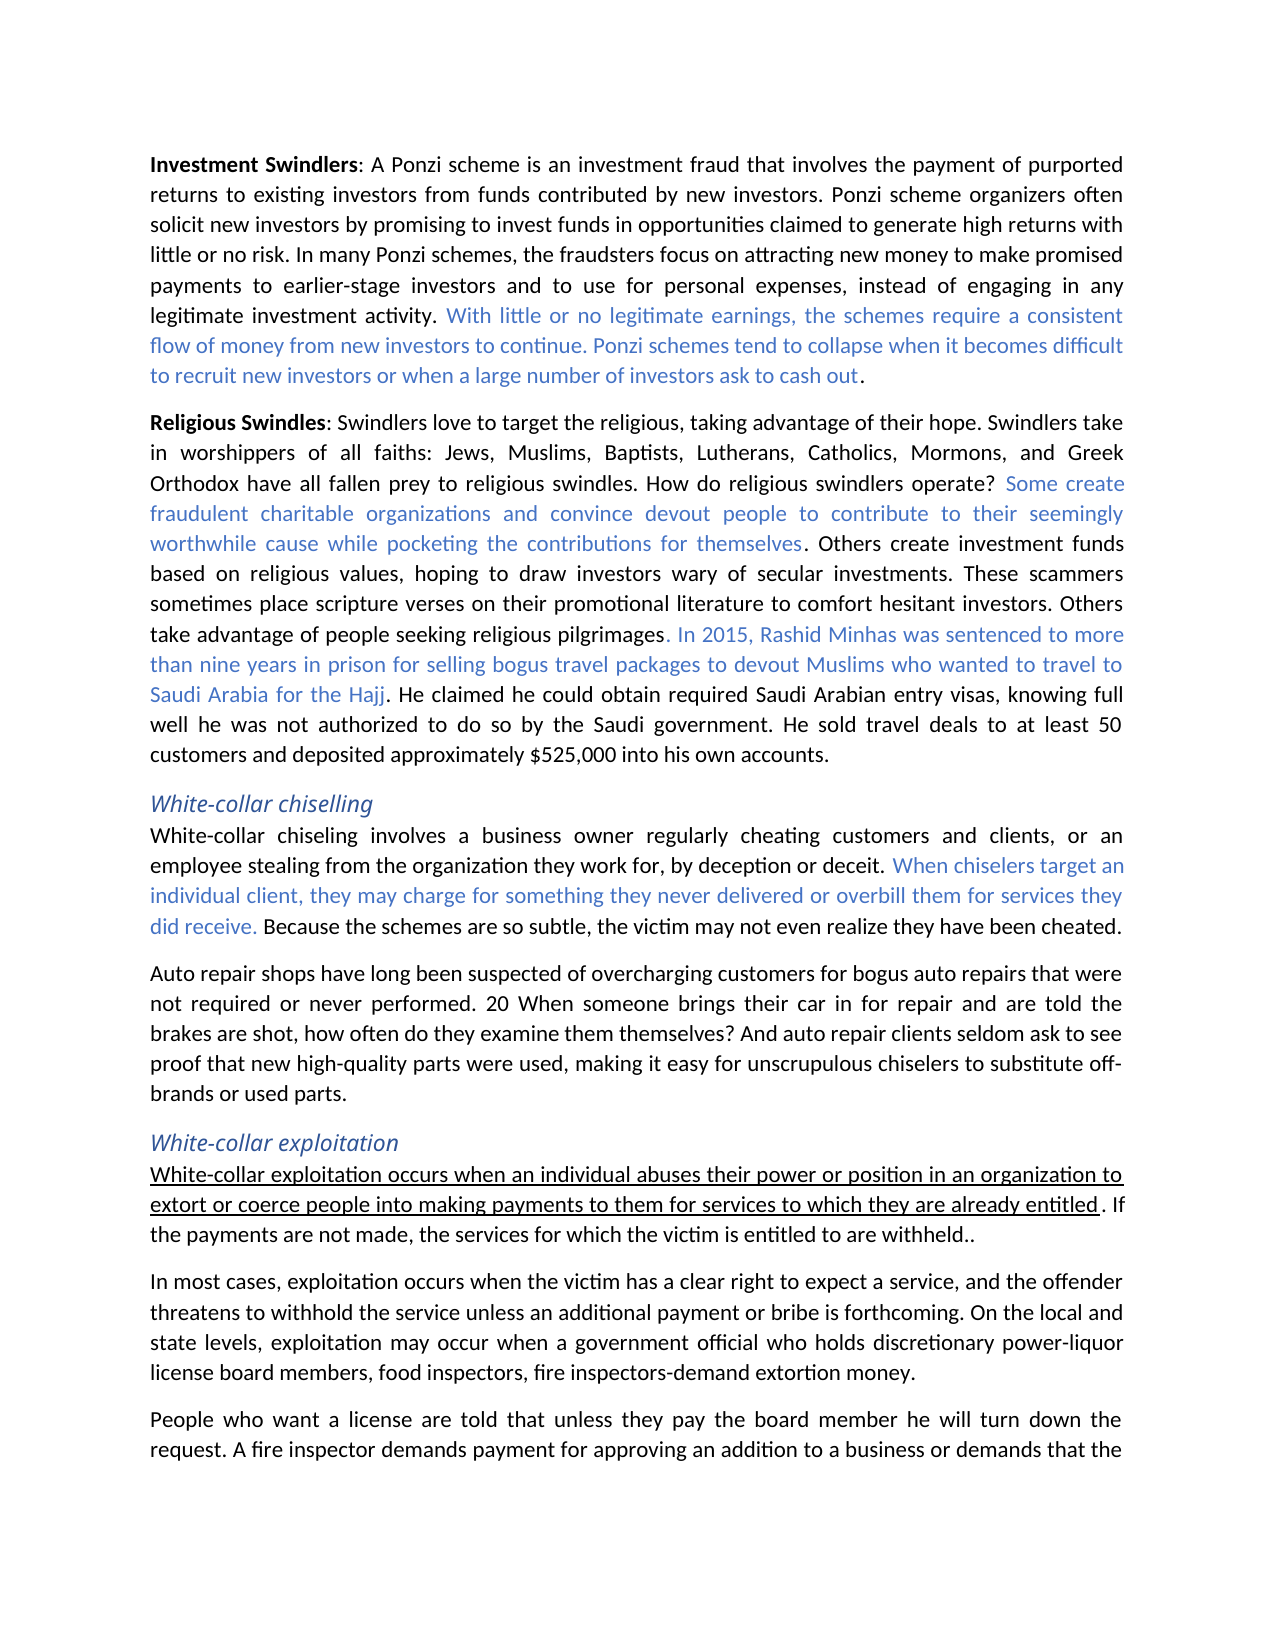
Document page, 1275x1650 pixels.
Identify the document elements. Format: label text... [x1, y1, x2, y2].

text Auto repair shops have long been suspected of overcharging customers for bogus auto repairs that were not required or never performed. 20 When someone brings their car in for repair and are told the brakes are shot, how often do they examine them themselves? And auto repair clients seldom ask to see proof that new high-quality parts were used, making it easy for unscrupulous chiselers to substitute off-brands or used parts. [150, 959, 1125, 1108]
subtitle White-collar chiselling [150, 787, 1125, 819]
text In most cases, exploitation occurs when the victim has a clear right to expect a service, and the offender threatens to withhold the service unless an additional payment or bribe is forthcoming. On the local and state levels, exploitation may occur when a government official who holds discretionary power-liquor license board members, food inspectors, fire inspectors-demand extortion money. [150, 1267, 1125, 1386]
text Investment Swindlers: A Ponzi scheme is an investment fraud that involves the payment of purported returns to existing investors from funds contributed by new investors. Ponzi scheme organizers often solicit new investors by promising to invest funds in opportunities claimed to generate high returns with little or no risk. In many Ponzi schemes, the fraudsters focus on attracting new money to make promised payments to earlier-stage investors and to use for personal expenses, instead of engaging in any legitimate investment activity. With little or no legitimate earnings, the schemes require a consistent flow of money from new investors to continue. Ponzi schemes tend to collapse when it becomes difficult to recruit new investors or when a large number of investors ask to cash out. [150, 150, 1125, 389]
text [150, 1405, 1125, 1463]
subtitle White-collar exploitation [150, 1126, 1125, 1158]
text Religious Swindles: Swindlers love to target the religious, taking advantage of their hope. Swindlers take in worshippers of all faiths: Jews, Muslims, Baptists, Lutherans, Catholics, Mormons, and Greek Orthodox have all fallen prey to religious swindles. How do religious swindlers operate? Some create fraudulent charitable organizations and convince devout people to contribute to their seemingly worthwhile cause while pocketing the contributions for themselves. Others create investment funds based on religious values, hoping to draw investors wary of secular investments. These scammers sometimes place scripture verses on their promotional literature to comfort hesitant investors. Others take advantage of people seeking religious pilgrimages. In 2015, Rashid Minhas was sentenced to more than nine years in prison for selling bogus travel packages to devout Muslims who wanted to travel to Saudi Arabia for the Hajj. He claimed he could obtain required Saudi Arabian entry visas, knowing full well he was not authorized to do so by the Saudi government. He sold travel deals to at least 50 customers and deposited approximately $525,000 into his own accounts. [150, 408, 1125, 769]
text White-collar exploitation occurs when an individual abuses their power or position in an organization to extort or coerce people into making payments to them for services to which they are already entitled. If the payments are not made, the services for which the victim is entitled to are withheld.. [150, 1160, 1125, 1249]
text White-collar chiseling involves a business owner regularly cheating customers and clients, or an employee stealing from the organization they work for, by deception or deceit. When chiselers target an individual client, they may charge for something they never delivered or overbill them for services they did receive. Because the schemes are so subtle, the victim may not even realize they have been cheated. [150, 821, 1125, 940]
